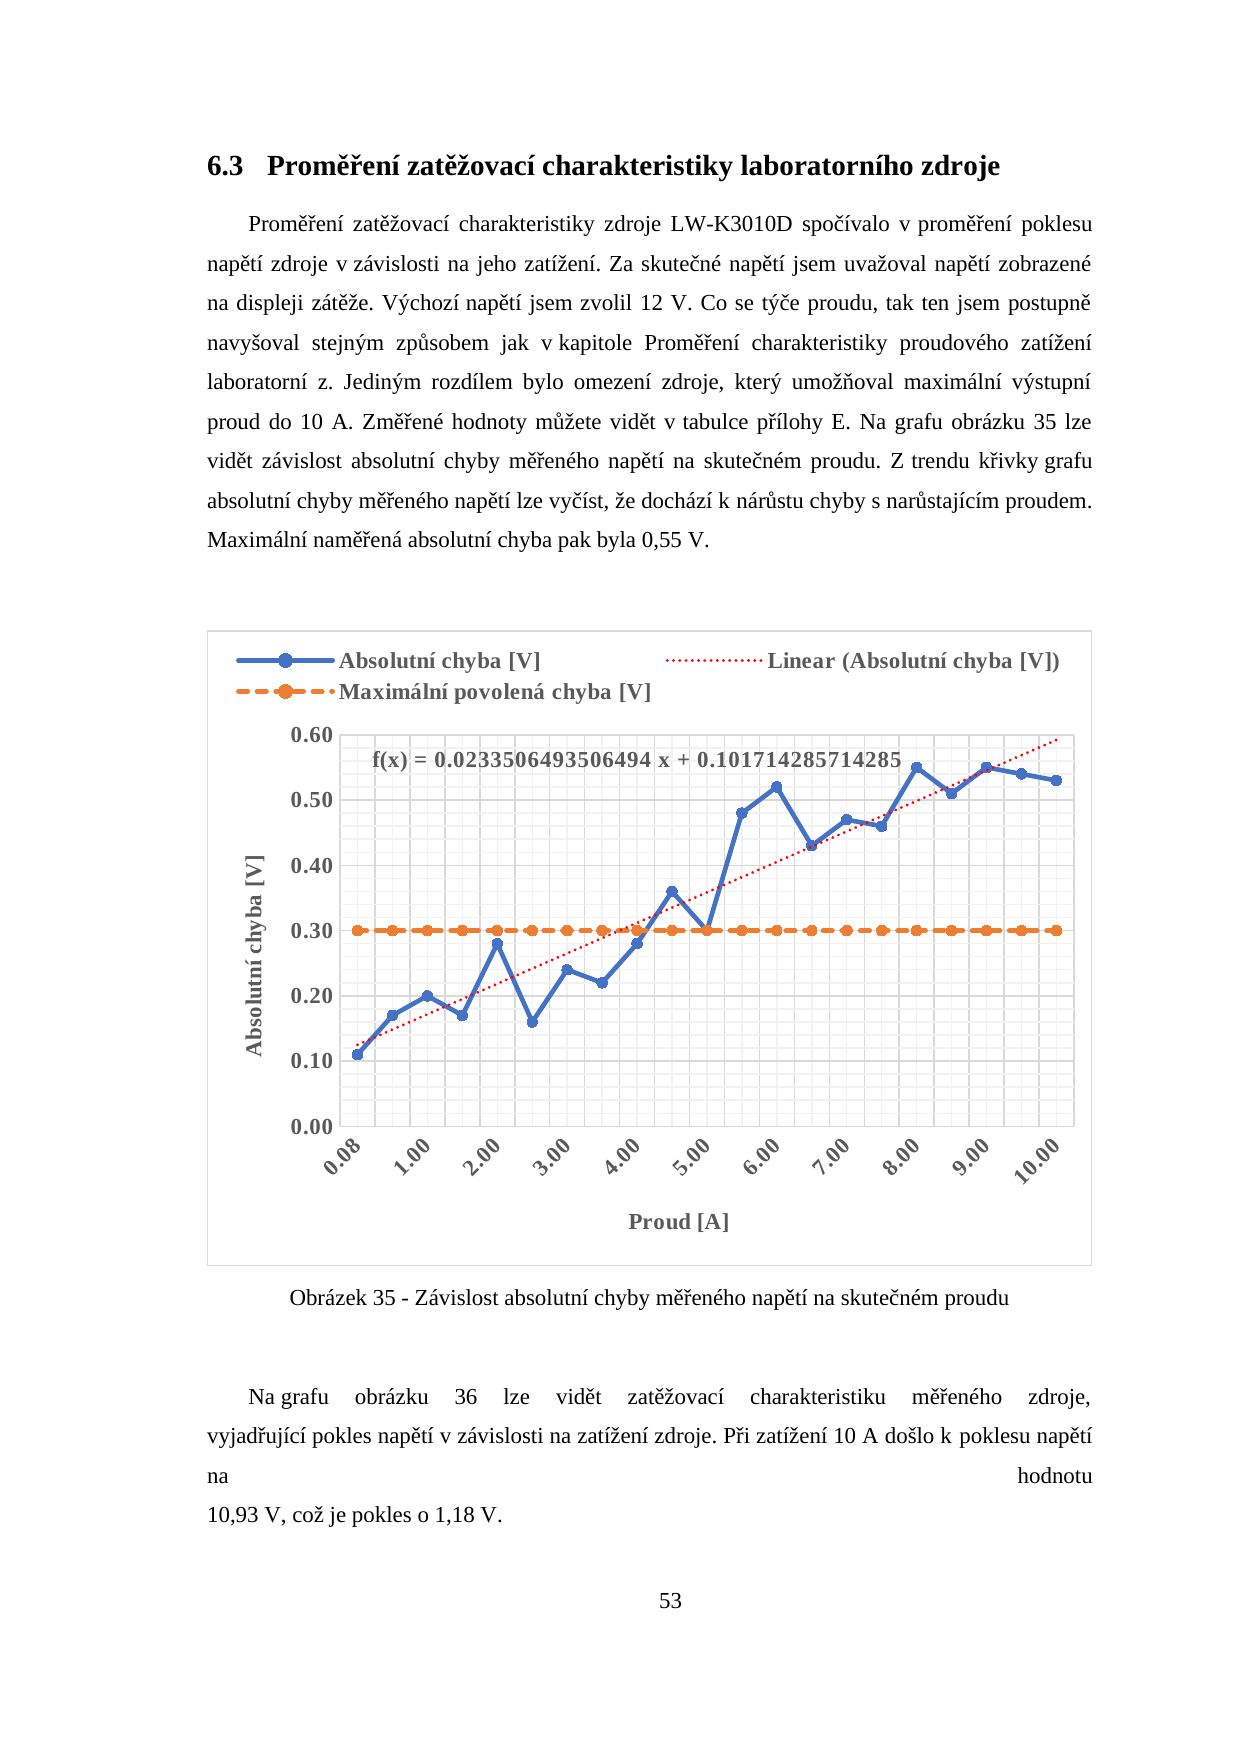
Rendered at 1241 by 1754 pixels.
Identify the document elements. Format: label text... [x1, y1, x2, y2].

subtitle Proměření zatěžovací charakteristiky laboratorního zdroje [207, 148, 1092, 181]
text Obrázek 35 - Závislost absolutní chyby měřeného napětí na skutečném proudu [207, 1284, 1092, 1310]
text Na grafu obrázku 36 lze vidět zatěžovací charakteristiku měřeného zdroje, vyjadřující pokles napětí v závislosti na zatížení zdroje. Při zatížení 10 A došlo k poklesu napětí na hodnotu 10,93 V, což je pokles o 1,18 V. [207, 1383, 1092, 1528]
text Proměření zatěžovací charakteristiky zdroje LW-K3010D spočívalo v proměření poklesu napětí zdroje v závislosti na jeho zatížení. Za skutečné napětí jsem uvažoval napětí zobrazené na displeji zátěže. Výchozí napětí jsem zvolil 12 V. Co se týče proudu, tak ten jsem postupně navyšoval stejným způsobem jak v kapitole Proměření charakteristiky proudového zatížení laboratorní z. Jediným rozdílem bylo omezení zdroje, který umožňoval maximální výstupní proud do 10 A. Změřené hodnoty můžete vidět v tabulce přílohy E. Na grafu obrázku 35 lze vidět závislost absolutní chyby měřeného napětí na skutečném proudu. Z trendu křivky grafu absolutní chyby měřeného napětí lze vyčíst, že dochází k nárůstu chyby s narůstajícím proudem. Maximální naměřená absolutní chyba pak byla 0,55 V. [207, 211, 1092, 553]
